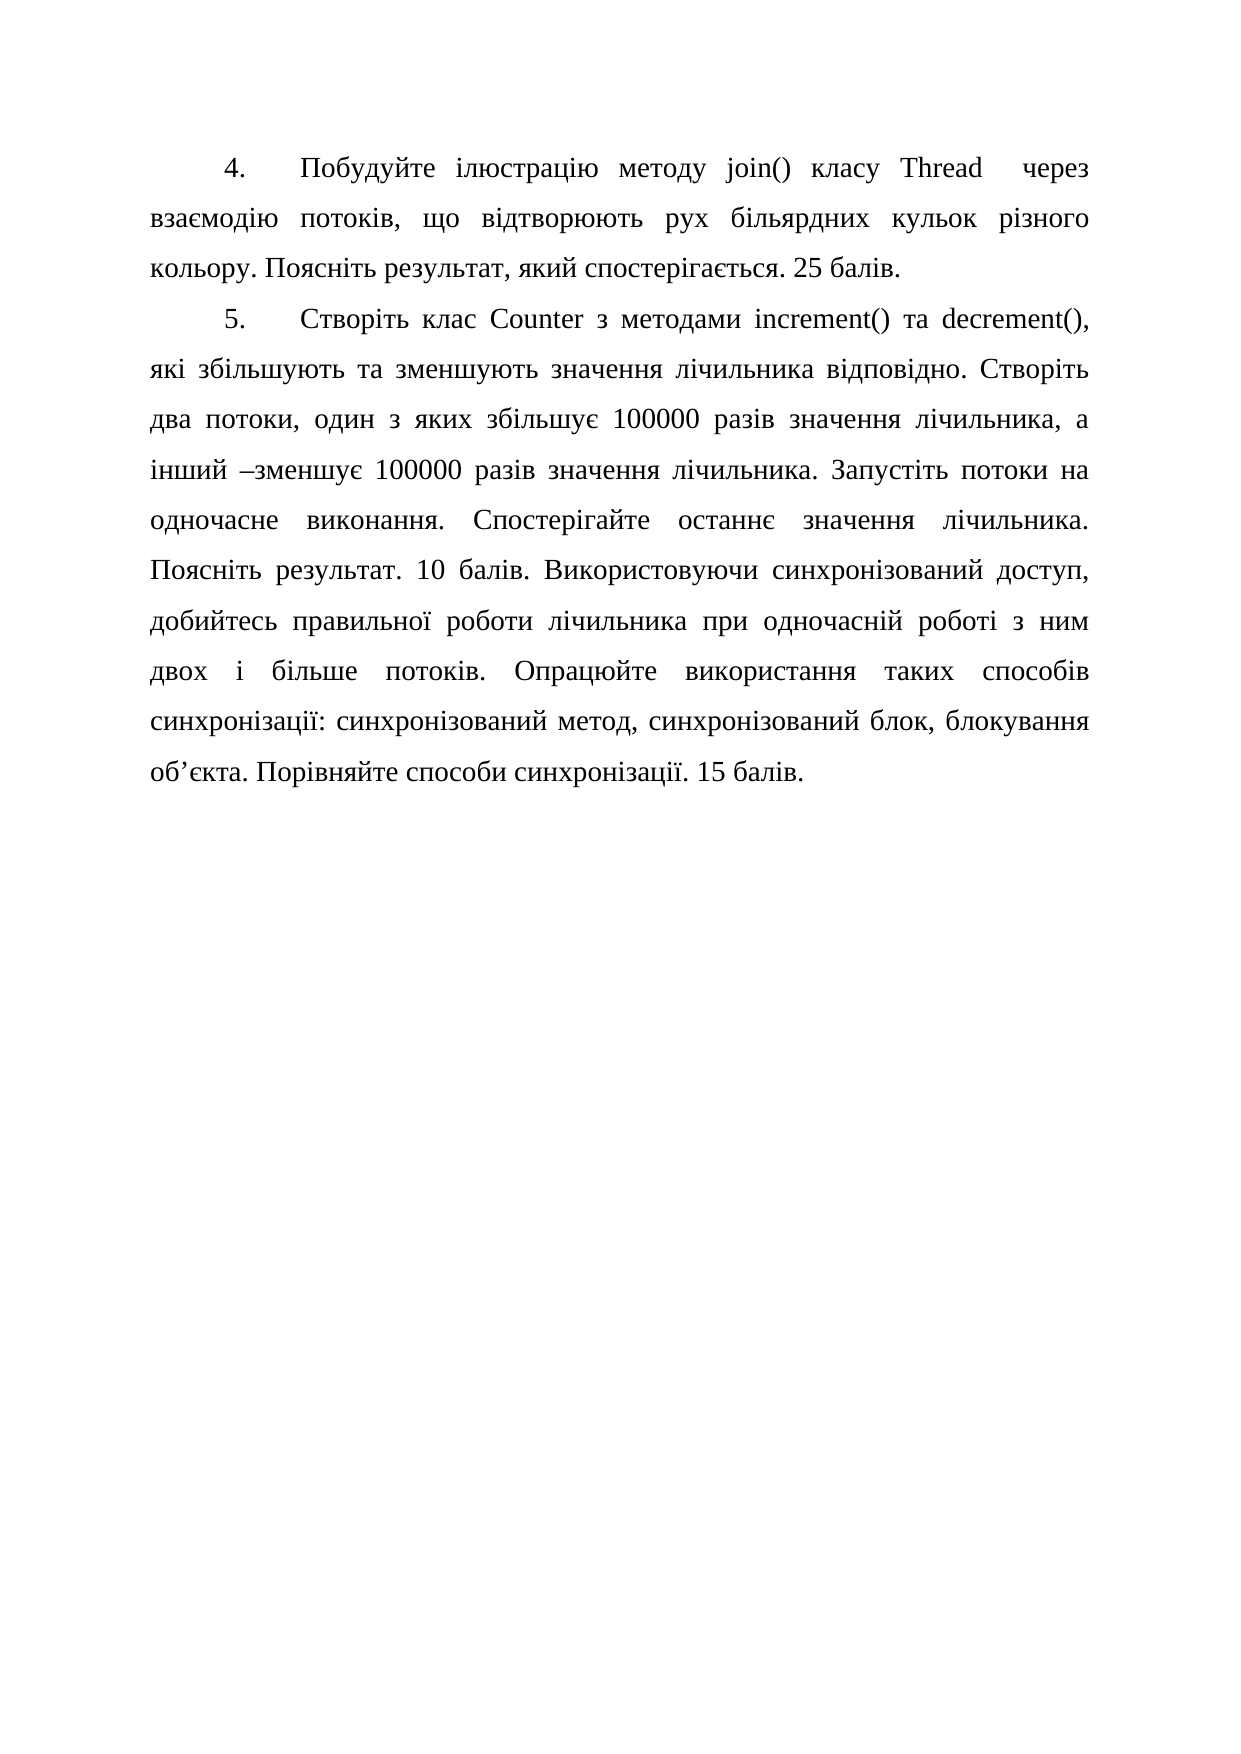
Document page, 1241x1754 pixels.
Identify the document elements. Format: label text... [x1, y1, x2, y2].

list Побудуйте ілюстрацію методу join() класу Thread через взаємодію потоків, що відтворюють рух більярдних кульок різного кольору. Поясніть результат, який спостерігається. 25 балів. [150, 150, 1090, 284]
list Створіть клас Counter з методами increment() та decrement(), які збільшують та зменшують значення лічильника відповідно. Створіть два потоки, один з яких збільшує 100000 разів значення лічильника, а інший –зменшує 100000 разів значення лічильника. Запустіть потоки на одночасне виконання. Спостерігайте останнє значення лічильника. Поясніть результат. 10 балів. Використовуючи синхронізований доступ, добийтесь правильної роботи лічильника при одночасній роботі з ним двох і більше потоків. Опрацюйте використання таких способів синхронізації: синхронізований метод, синхронізований блок, блокування об’єкта. Порівняйте способи синхронізації. 15 балів. [150, 301, 1090, 787]
